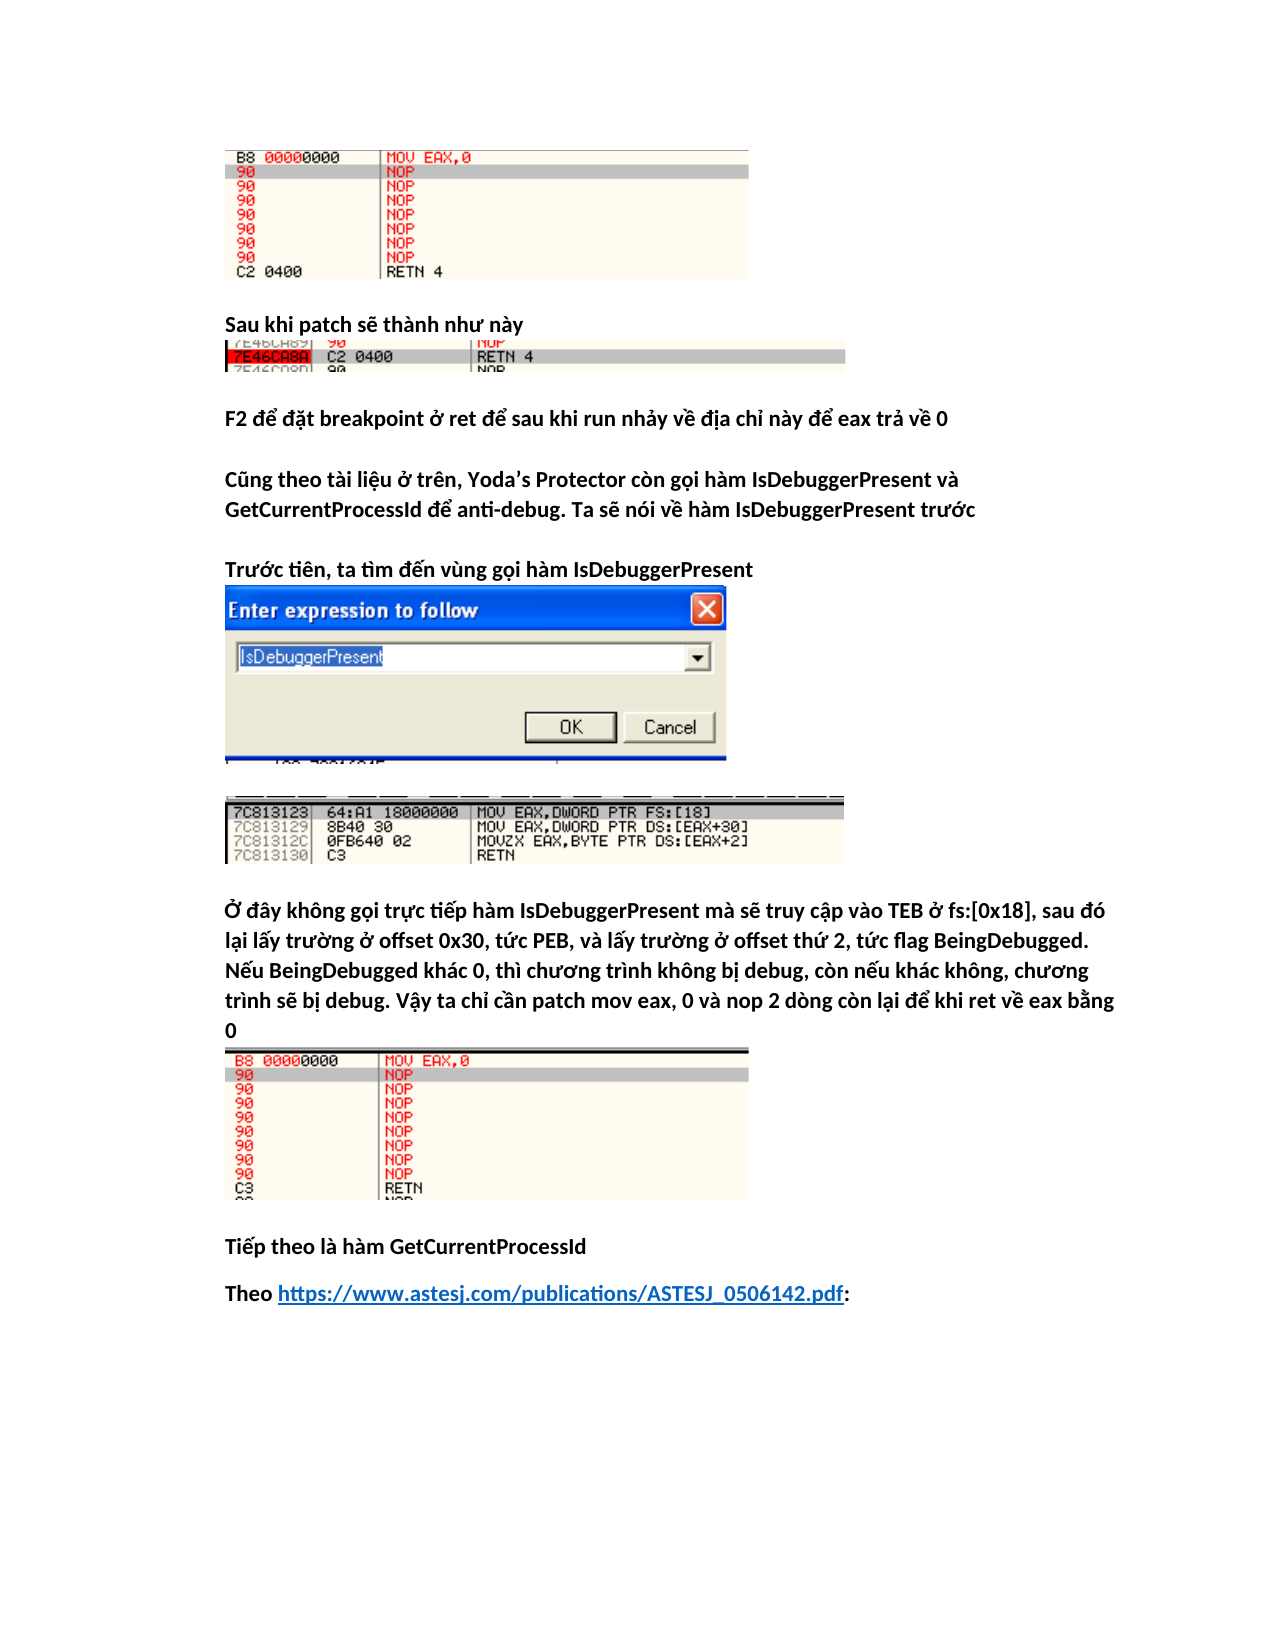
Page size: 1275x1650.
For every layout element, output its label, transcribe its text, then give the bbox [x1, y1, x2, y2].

list Ở đây không gọi trực tiếp hàm IsDebuggerPresent mà sẽ truy cập vào TEB ở fs:[0x18], sau đó lại lấy trường ở offset 0x30, tức PEB, và lấy trường ở offset thứ 2, tức flag BeingDebugged. Nếu BeingDebugged khác 0, thì chương trình không bị debug, còn nếu khác không, chương trình sẽ bị debug. Vậy ta chỉ cần patch mov eax, 0 và nop 2 dòng còn lại để khi ret về eax bằng 0 [225, 896, 1125, 1044]
picture [225, 796, 844, 864]
list Sau khi patch sẽ thành như này [225, 311, 1125, 338]
list F2 để đặt breakpoint ở ret để sau khi run nhảy về địa chỉ này để eax trả về 0 [225, 404, 1125, 432]
picture [225, 150, 749, 279]
picture [225, 1046, 749, 1200]
picture [225, 585, 727, 764]
text Theo https://www.astesj.com/publications/ASTESJ_0506142.pdf: [225, 1279, 1125, 1307]
picture [225, 340, 846, 372]
list Tiếp theo là hàm GetCurrentProcessId [225, 1232, 1125, 1260]
list Cũng theo tài liệu ở trên, Yoda’s Protector còn gọi hàm IsDebuggerPresent và GetCurrentProcessId để anti-debug. Ta sẽ nói về hàm IsDebuggerPresent trước [225, 465, 1125, 523]
list Trước tiên, ta tìm đến vùng gọi hàm IsDebuggerPresent [225, 555, 1125, 583]
